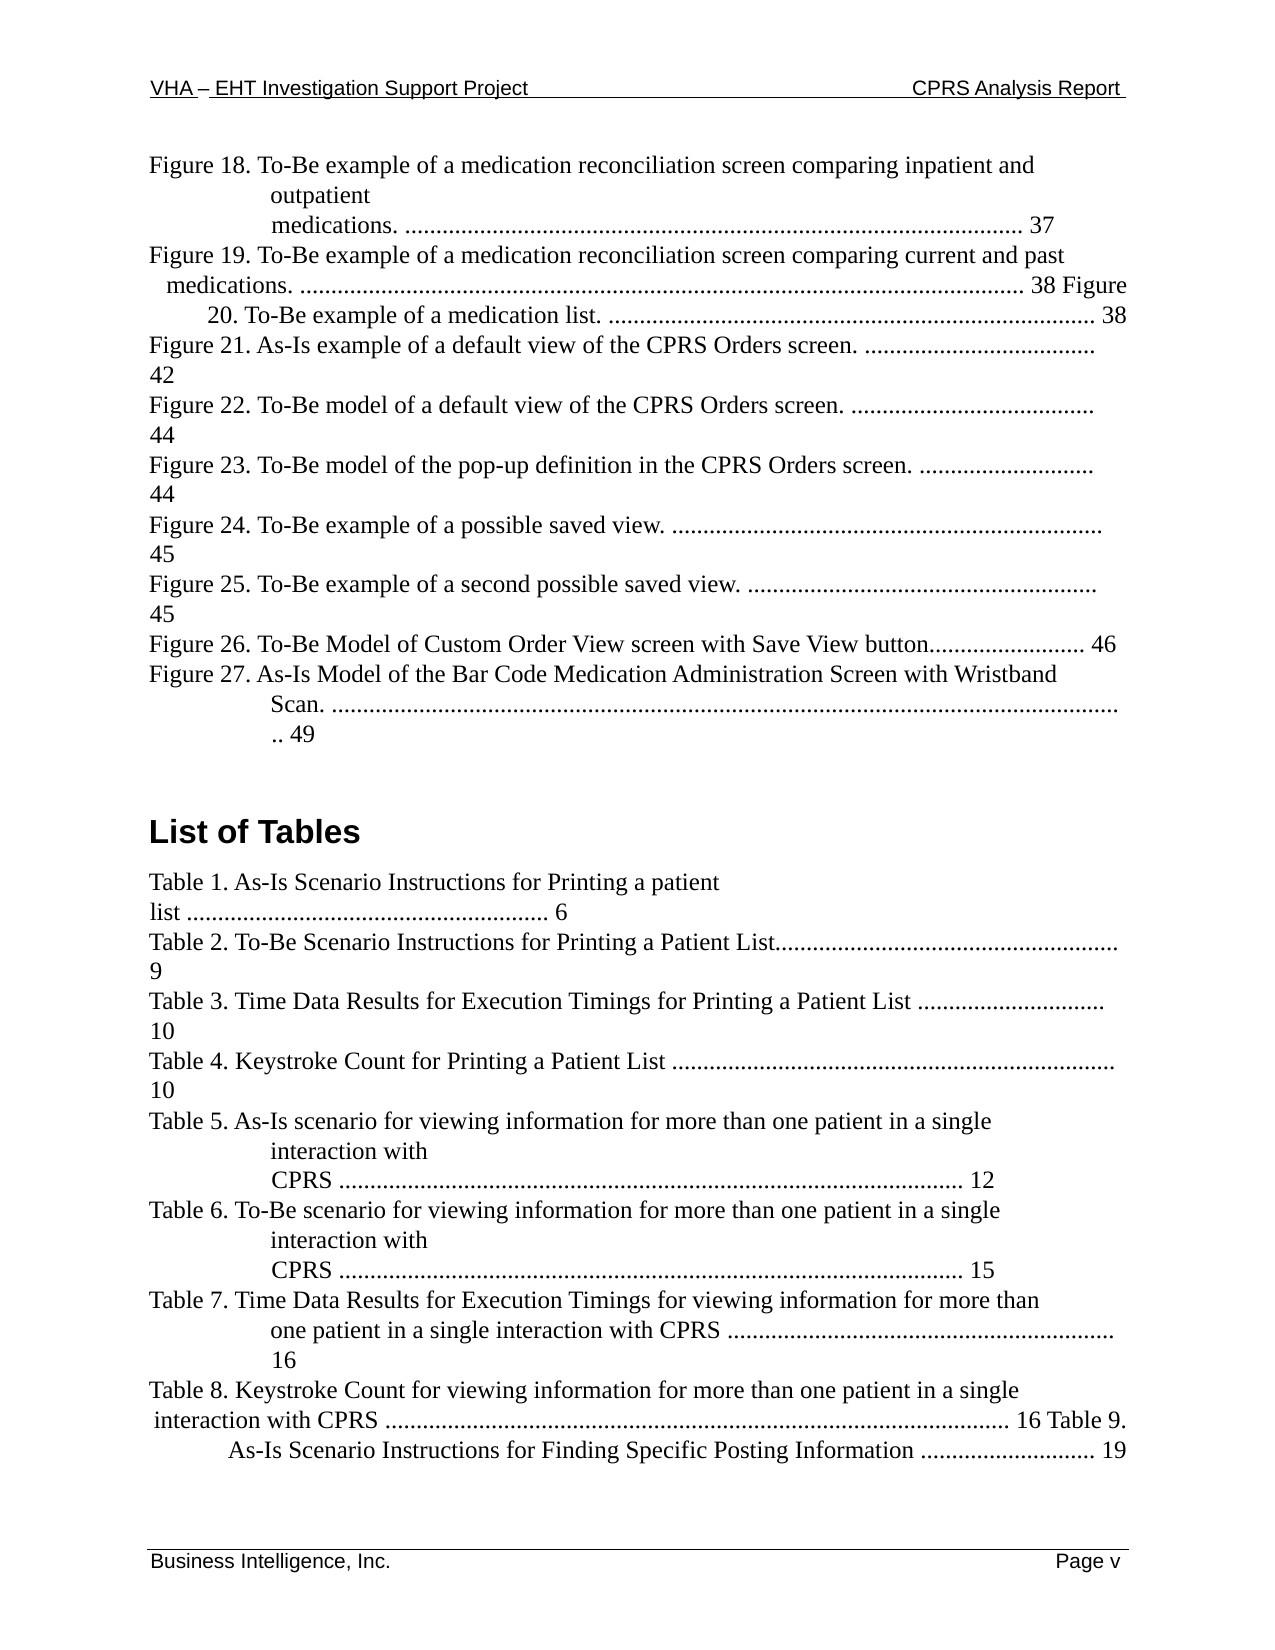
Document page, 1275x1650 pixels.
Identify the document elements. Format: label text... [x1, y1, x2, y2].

text Table 2. To-Be Scenario Instructions for Printing a Patient List....................................................... 9 [148, 927, 1124, 985]
text Figure 26. To-Be Model of Custom Order View screen with Save View button......................... 46 [148, 629, 1124, 658]
text Figure 19. To-Be example of a medication reconciliation screen comparing current and past [148, 240, 1124, 269]
text Figure 23. To-Be model of the pop-up definition in the CPRS Orders screen. ............................ 44 [148, 450, 1124, 508]
text interaction with CPRS .................................................................................................... 12 [270, 1136, 1124, 1194]
text Figure 18. To-Be example of a medication reconciliation screen comparing inpatient and [148, 151, 1124, 179]
text Table 1. As-Is Scenario Instructions for Printing a patient list .......................................................... 6 [148, 867, 1124, 925]
text Table 6. To-Be scenario for viewing information for more than one patient in a single [148, 1196, 1124, 1224]
text interaction with CPRS .................................................................................................... 15 [270, 1226, 1124, 1284]
text Table 5. As-Is scenario for viewing information for more than one patient in a single [148, 1106, 1124, 1134]
text Figure 24. To-Be example of a possible saved view. ..................................................................... 45 [148, 510, 1124, 568]
text Figure 22. To-Be model of a default view of the CPRS Orders screen. ....................................... 44 [148, 390, 1124, 449]
text interaction with CPRS .................................................................................................... 16 Table 9. As-Is Scenario Instructions for Finding Specific Posting Information ............................ 19 [150, 1405, 1127, 1463]
text Figure 25. To-Be example of a second possible saved view. ........................................................ 45 [148, 569, 1124, 628]
text Table 3. Time Data Results for Execution Timings for Printing a Patient List .............................. 10 [148, 986, 1124, 1045]
text List of Tables [148, 812, 1126, 851]
text Figure 21. As-Is example of a default view of the CPRS Orders screen. ..................................... 42 [148, 331, 1124, 389]
text Table 7. Time Data Results for Execution Timings for viewing information for more than [148, 1285, 1124, 1314]
text medications. .................................................................................................................... 38 Figure 20. To-Be example of a medication list. .............................................................................. 38 [150, 270, 1127, 329]
text Table 8. Keystroke Count for viewing information for more than one patient in a single [148, 1375, 1124, 1404]
text Table 4. Keystroke Count for Printing a Patient List ....................................................................... 10 [148, 1046, 1124, 1104]
text Figure 27. As-Is Model of the Bar Code Medication Administration Screen with Wristband [148, 659, 1124, 688]
text Scan. ................................................................................................................................ 49 [270, 689, 1124, 748]
text one patient in a single interaction with CPRS .............................................................. 16 [270, 1315, 1124, 1374]
text outpatient medications. ................................................................................................... 37 [270, 181, 1124, 239]
